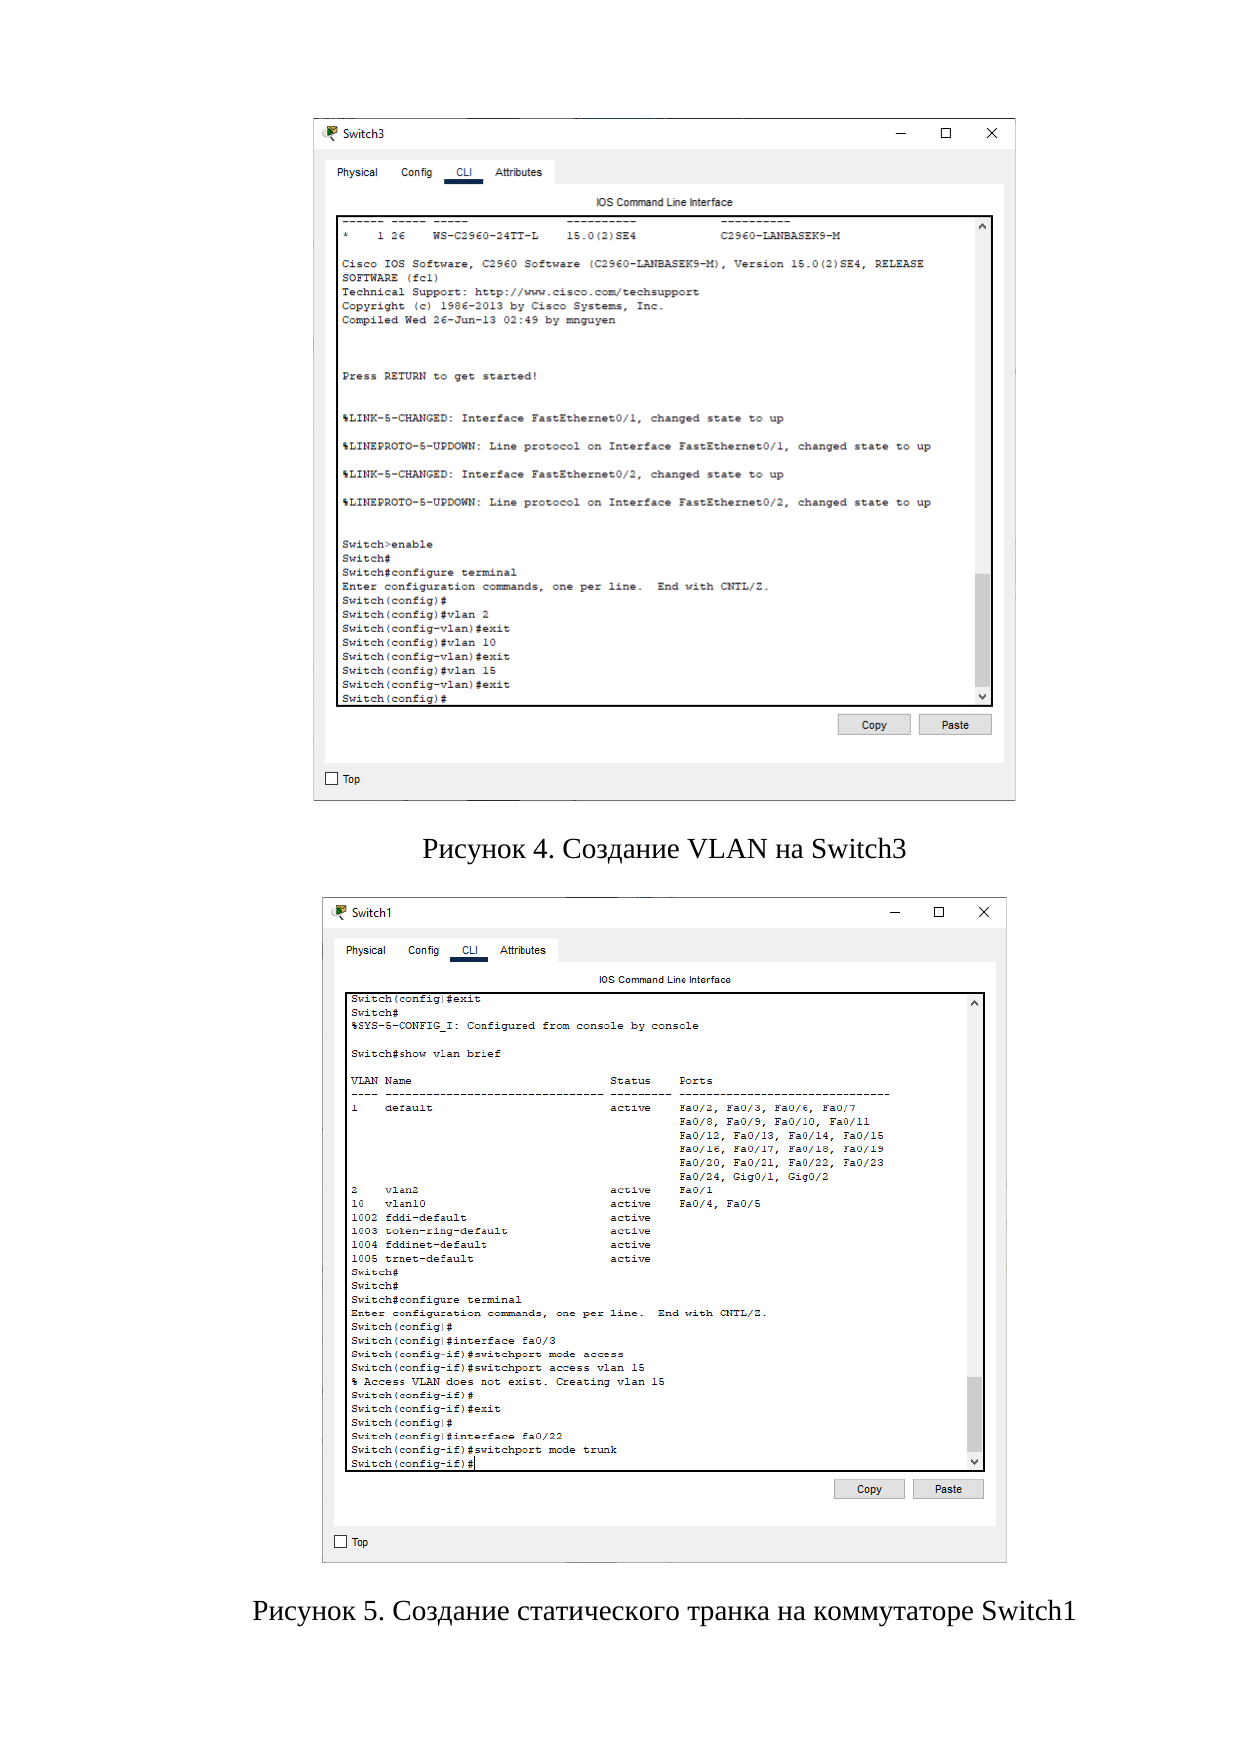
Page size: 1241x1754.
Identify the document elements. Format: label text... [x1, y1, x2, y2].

picture [313, 118, 1016, 801]
text Рисунок 4. Создание VLAN на Switch3 [177, 831, 1152, 864]
text Рисунок 5. Создание статического транка на коммутаторе Switch1 [177, 1593, 1152, 1627]
picture [322, 897, 1007, 1563]
